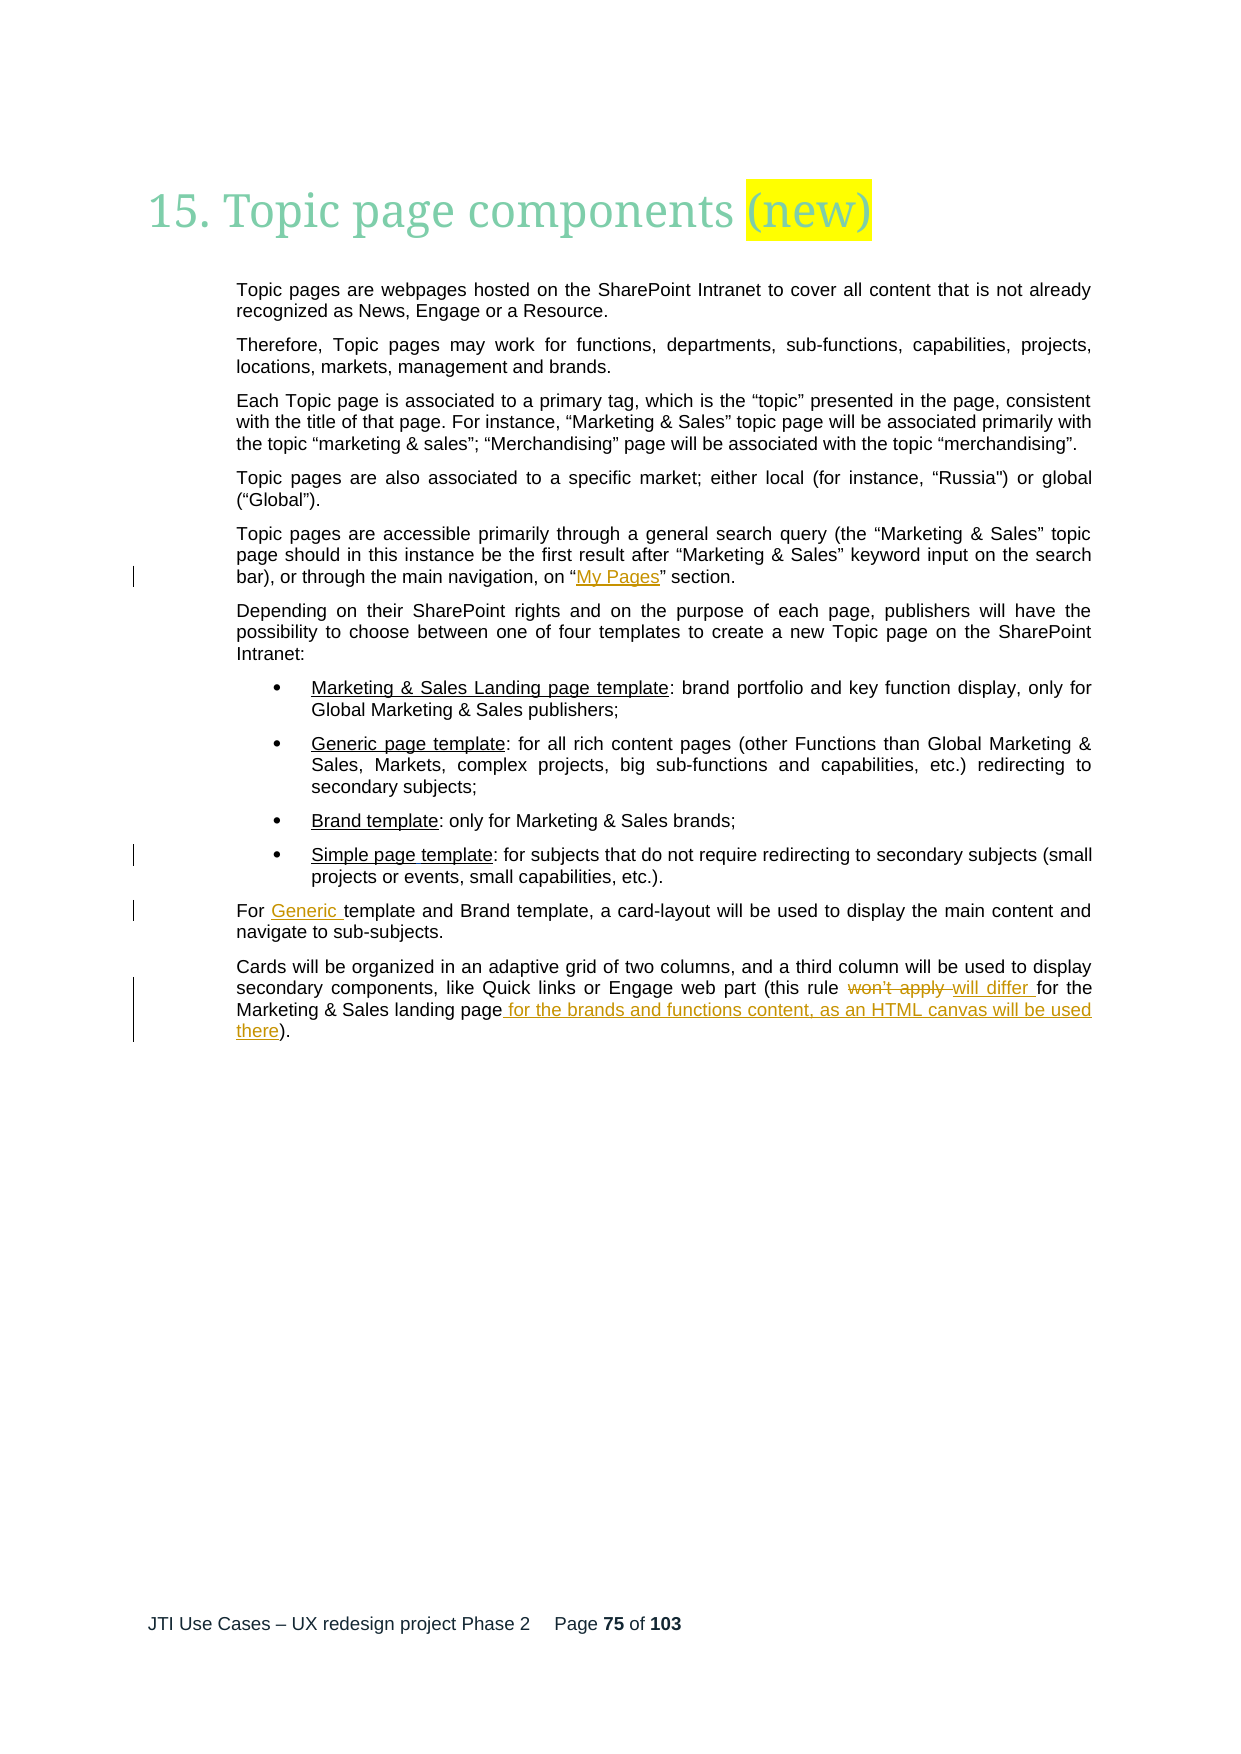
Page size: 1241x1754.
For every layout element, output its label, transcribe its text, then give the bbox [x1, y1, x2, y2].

text Depending on their SharePoint rights and on the purpose of each page, publishers will have the possibility to choose between one of four templates to create a new Topic page on the SharePoint Intranet: [236, 600, 1093, 664]
text Topic pages are also associated to a specific market; either local (for instance, “Russia") or global (“Global”). [236, 467, 1093, 510]
text Therefore, Topic pages may work for functions, departments, sub-functions, capabilities, projects, locations, markets, management and brands. [236, 334, 1093, 377]
list Marketing & Sales Landing page template: brand portfolio and key function display, only for Global Marketing & Sales publishers; [274, 677, 1093, 720]
text Each Topic page is associated to a primary tag, which is the “topic” presented in the page, consistent with the title of that page. For instance, “Marketing & Sales” topic page will be associated primarily with the topic “marketing & sales”; “Merchandising” page will be associated with the topic “merchandising”. [236, 390, 1093, 454]
subtitle Topic page components (new) [148, 178, 1093, 241]
text For template and Brand template, a card-layout will be used to display the main content and navigate to sub-subjects. [236, 900, 1093, 943]
list Simple pagetemplate: for subjects that do not require redirecting to secondary subjects (small projects or events, small capabilities, etc.). [274, 844, 1093, 887]
text Cards will be organized in an adaptive grid of two columns, and a third column will be used to display secondary components, like Quick links or Engage web part (this rule for the Marketing & Sales landing page). [236, 955, 1093, 1042]
text Topic pages are accessible primarily through a general search query (the “Marketing & Sales” topic page should in this instance be the first result after “Marketing & Sales” keyword input on the search bar), or through the main navigation, on “” section. [236, 522, 1093, 587]
list Generic page template: for all rich content pages (other Functions than Global Marketing & Sales, Markets, complex projects, big sub-functions and capabilities, etc.) redirecting to secondary subjects; [274, 733, 1093, 797]
text Topic pages are webpages hosted on the SharePoint Intranet to cover all content that is not already recognized as News, Engage or a Resource. [236, 278, 1093, 322]
list Brand template: only for Marketing & Sales brands; [274, 810, 1093, 832]
